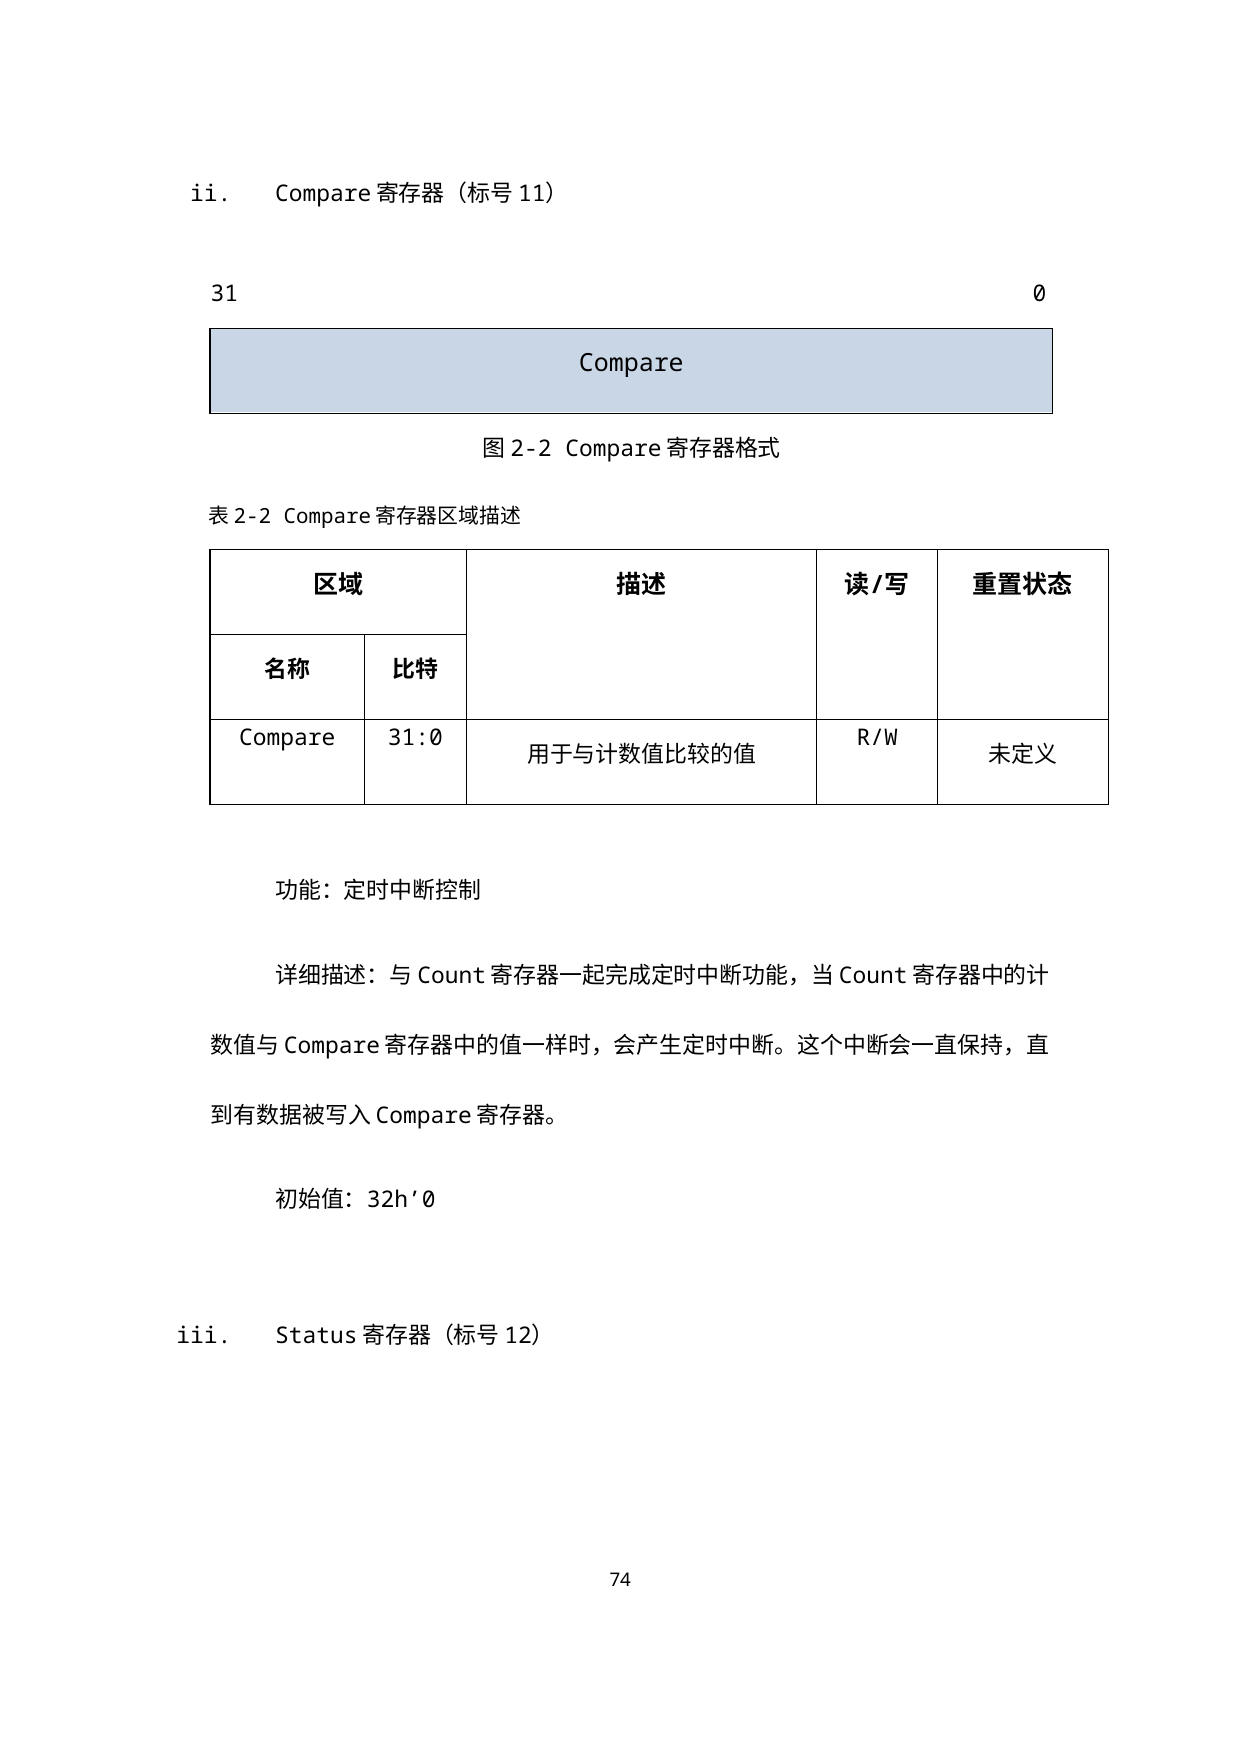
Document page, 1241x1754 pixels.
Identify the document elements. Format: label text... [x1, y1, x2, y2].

list 图2-2 Compare寄存器格式 [210, 414, 1053, 478]
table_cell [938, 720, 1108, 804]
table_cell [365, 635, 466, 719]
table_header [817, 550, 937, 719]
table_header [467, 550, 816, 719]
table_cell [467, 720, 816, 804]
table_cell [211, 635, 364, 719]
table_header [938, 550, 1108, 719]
list 详细描述：与Count寄存器一起完成定时中断功能，当Count寄存器中的计数值与Compare寄存器中的值一样时，会产生定时中断。这个中断会一直保持，直到有数据被写入Compare寄存器。 [210, 941, 1053, 1146]
list 初始值：32h’0 [275, 1165, 1053, 1230]
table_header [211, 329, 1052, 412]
text 表2-2 Compare寄存器区域描述 [187, 498, 1053, 530]
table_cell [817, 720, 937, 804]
list Compare寄存器（标号11） [231, 159, 1053, 224]
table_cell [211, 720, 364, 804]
list Status寄存器（标号12） [231, 1301, 1053, 1366]
list 31 0 [210, 276, 1053, 308]
list 功能：定时中断控制 [210, 856, 1053, 921]
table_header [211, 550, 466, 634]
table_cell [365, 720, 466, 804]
